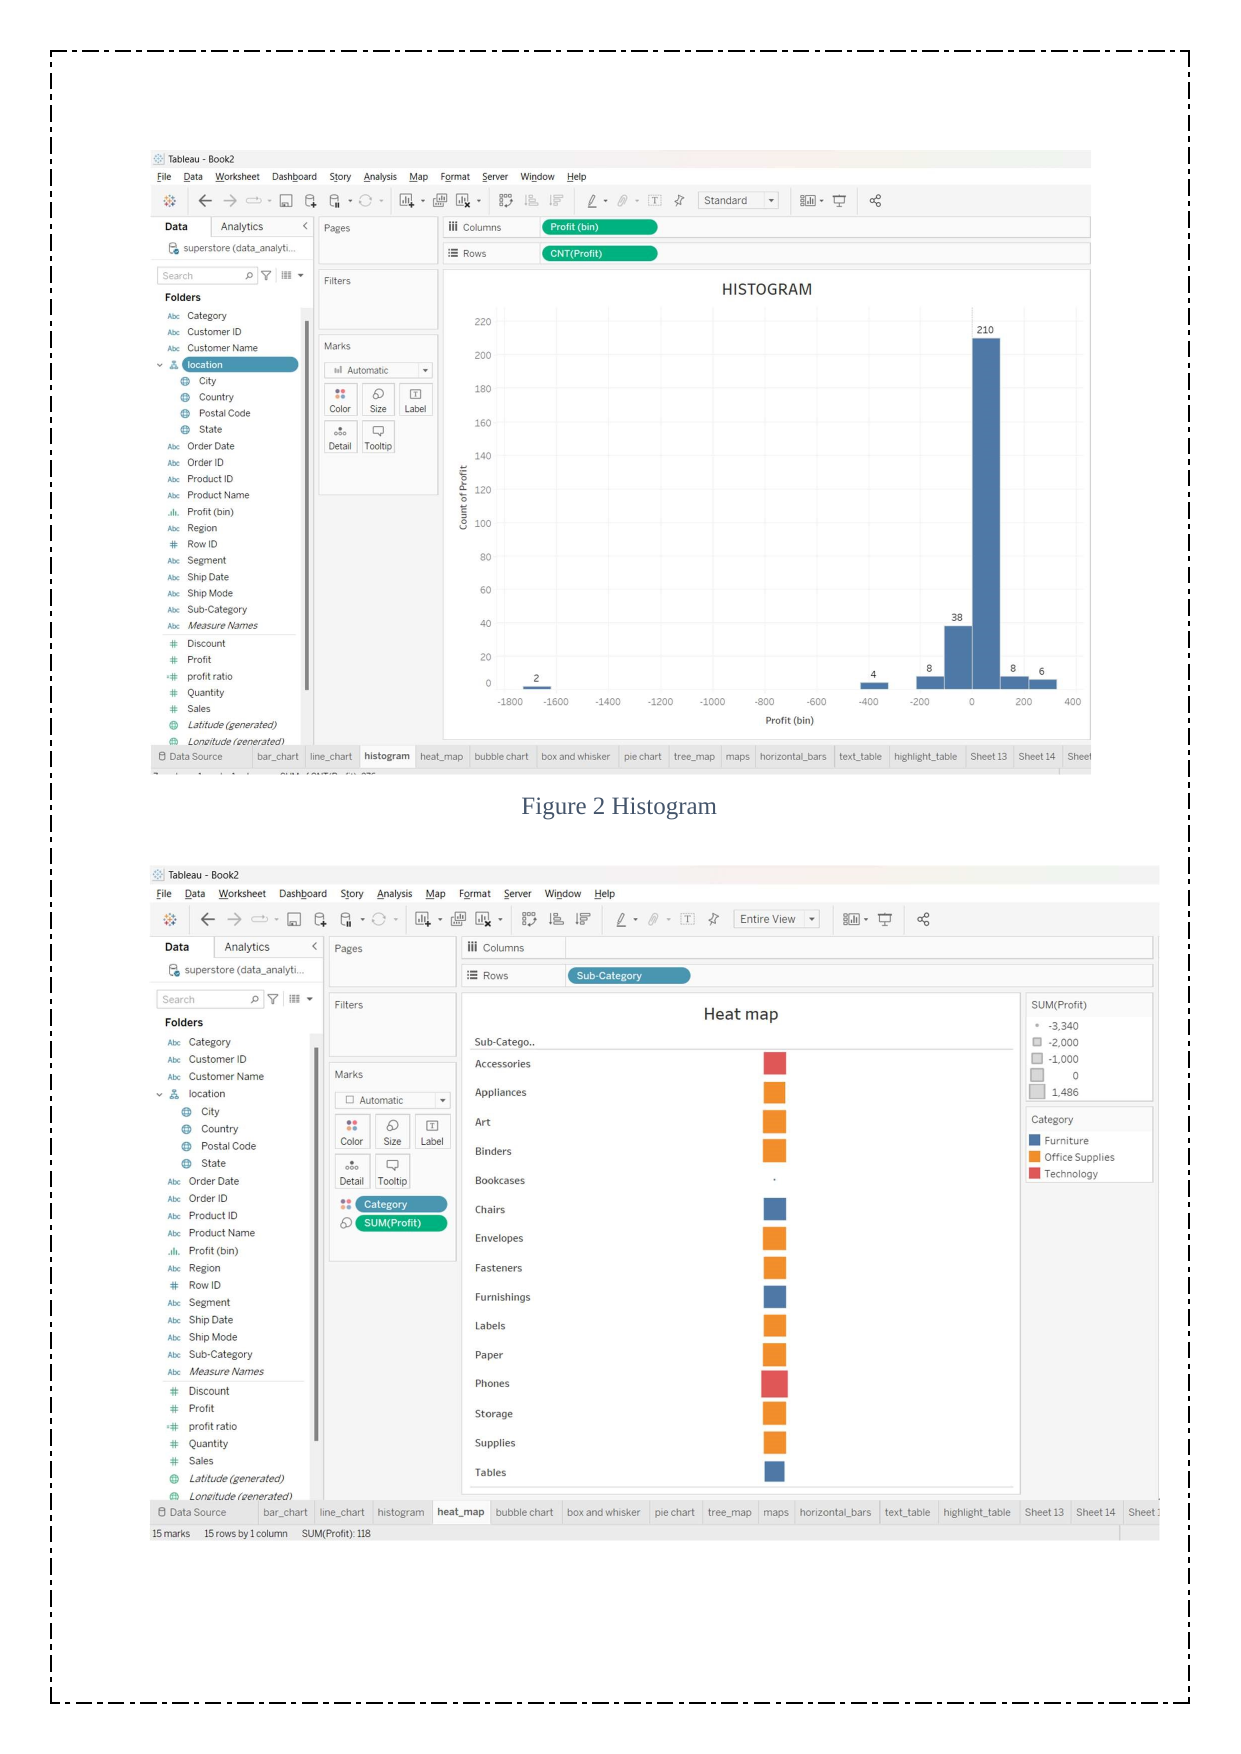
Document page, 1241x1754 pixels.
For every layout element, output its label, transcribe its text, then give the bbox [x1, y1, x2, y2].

picture [149, 865, 1160, 1541]
picture [150, 150, 1092, 775]
text Figure 2 Histogram [521, 791, 1090, 850]
